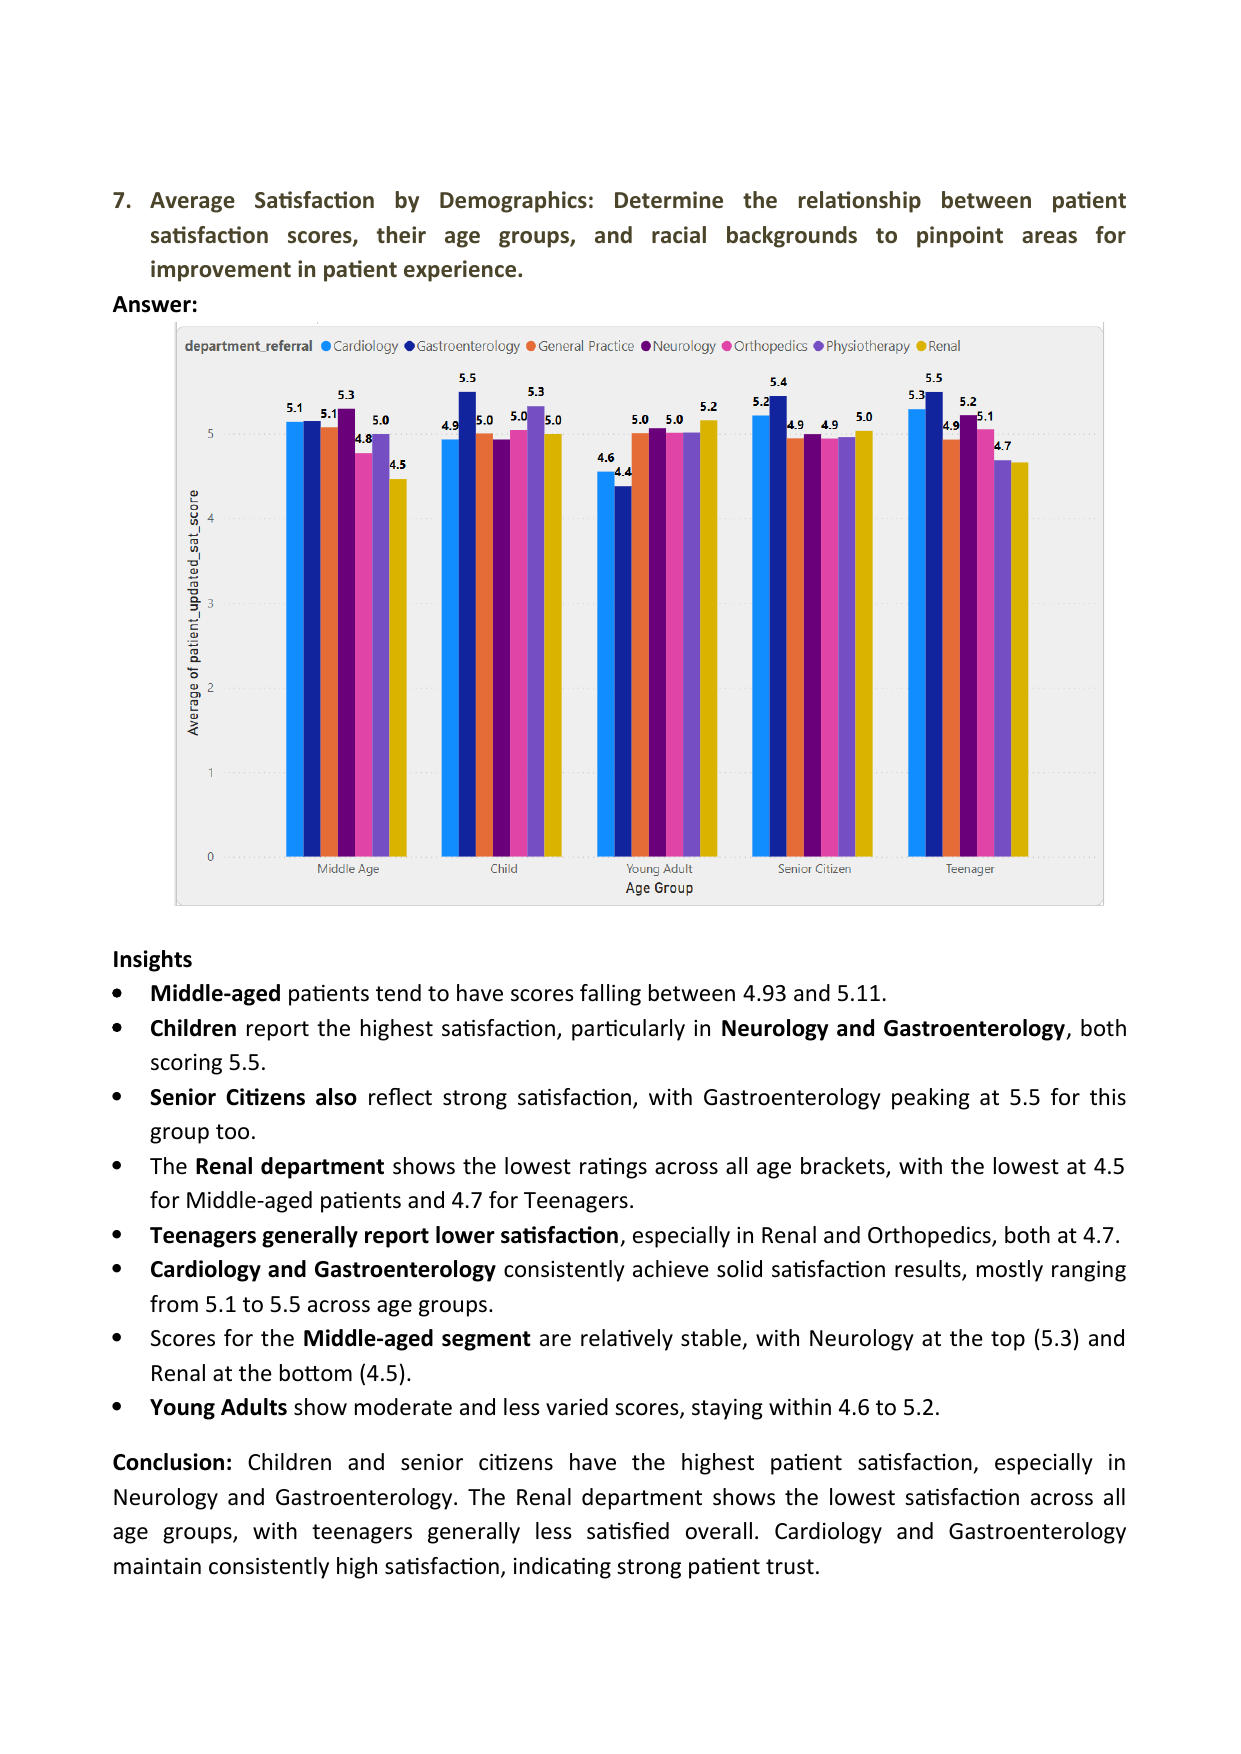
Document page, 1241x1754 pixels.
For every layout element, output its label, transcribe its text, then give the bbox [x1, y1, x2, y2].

text Conclusion: Children and senior citizens have the highest patient satisfaction, especially in Neurology and Gastroenterology. The Renal department shows the lowest satisfaction across all age groups, with teenagers generally less satisfied overall. Cardiology and Gastroenterology maintain consistently high satisfaction, indicating strong patient trust. [112, 1447, 1128, 1581]
list Insights [112, 943, 1128, 973]
list Middle-aged patients tend to have scores falling between 4.93 and 5.11. [112, 977, 1128, 1008]
list Young Adults show moderate and less varied scores, staying within 4.6 to 5.2. [112, 1391, 1128, 1422]
list The Renal department shows the lowest ratings across all age brackets, with the lowest at 4.5 for Middle-aged patients and 4.7 for Teenagers. [112, 1150, 1128, 1215]
list Children report the highest satisfaction, particularly in Neurology and Gastroenterology, both scoring 5.5. [112, 1012, 1128, 1077]
list Average Satisfaction by Demographics: Determine the relationship between patient satisfaction scores, their age groups, and racial backgrounds to pinpoint areas for improvement in patient experience. [112, 184, 1128, 284]
list Scores for the Middle-aged segment are relatively stable, with Neurology at the top (5.3) and Renal at the bottom (4.5). [112, 1322, 1128, 1387]
picture [173, 322, 1105, 906]
text Answer: [112, 288, 1128, 318]
list Teenagers generally report lower satisfaction, especially in Renal and Orthopedics, both at 4.7. [112, 1219, 1128, 1249]
list Cardiology and Gastroenterology consistently achieve solid satisfaction results, mostly ranging from 5.1 to 5.5 across age groups. [112, 1253, 1128, 1318]
list Senior Citizens also reflect strong satisfaction, with Gastroenterology peaking at 5.5 for this group too. [112, 1081, 1128, 1146]
